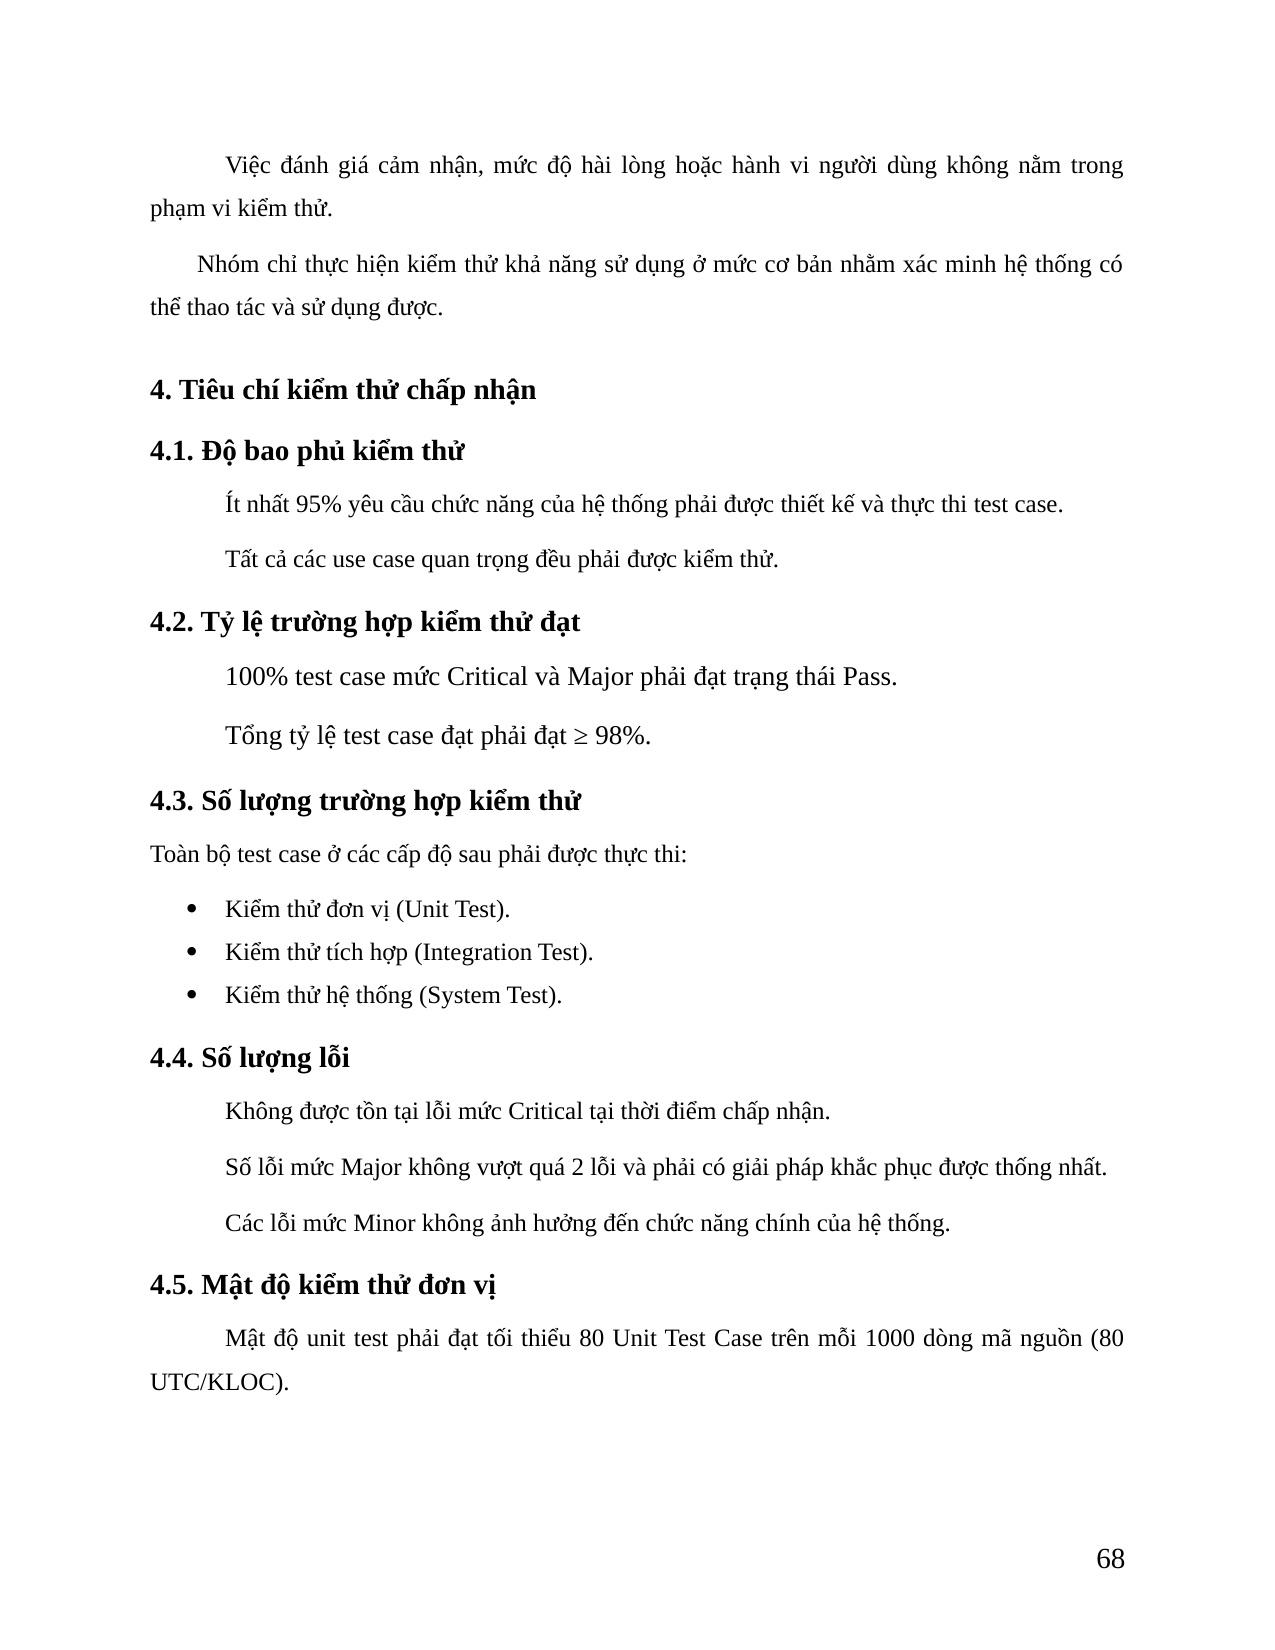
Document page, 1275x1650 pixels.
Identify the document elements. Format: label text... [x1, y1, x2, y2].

list Kiểm thử tích hợp (Integration Test). [187, 937, 1125, 966]
subtitle 4. Tiêu chí kiểm thử chấp nhận [150, 372, 1125, 406]
text Nhóm chỉ thực hiện kiểm thử khả năng sử dụng ở mức cơ bản nhằm xác minh hệ thống có thể thao tác và sử dụng được. [150, 249, 1125, 321]
subtitle 4.3. Số lượng trường hợp kiểm thử [150, 783, 1125, 816]
text Ít nhất 95% yêu cầu chức năng của hệ thống phải được thiết kế và thực thi test case. [150, 489, 1125, 517]
text Không được tồn tại lỗi mức Critical tại thời điểm chấp nhận. [150, 1096, 1125, 1125]
text Các lỗi mức Minor không ảnh hưởng đến chức năng chính của hệ thống. [150, 1208, 1125, 1236]
list Kiểm thử hệ thống (System Test). [187, 981, 1125, 1009]
text Tất cả các use case quan trọng đều phải được kiểm thử. [150, 544, 1125, 573]
text 100% test case mức Critical và Major phải đạt trạng thái Pass. [150, 660, 1125, 691]
text Toàn bộ test case ở các cấp độ sau phải được thực thi: [150, 839, 1125, 867]
list Kiểm thử đơn vị (Unit Test). [187, 894, 1125, 923]
subtitle 4.4. Số lượng lỗi [150, 1040, 1125, 1074]
subtitle 4.2. Tỷ lệ trường hợp kiểm thử đạt [150, 604, 1125, 638]
text Mật độ unit test phải đạt tối thiểu 80 Unit Test Case trên mỗi 1000 dòng mã nguồn (80 UTC/KLOC). [150, 1323, 1125, 1395]
text Tổng tỷ lệ test case đạt phải đạt ≥ 98%. [150, 719, 1125, 751]
subtitle 4.1. Độ bao phủ kiểm thử [150, 433, 1125, 466]
text Việc đánh giá cảm nhận, mức độ hài lòng hoặc hành vi người dùng không nằm trong phạm vi kiểm thử. [150, 150, 1125, 222]
text Số lỗi mức Major không vượt quá 2 lỗi và phải có giải pháp khắc phục được thống nhất. [150, 1152, 1125, 1181]
subtitle 4.5. Mật độ kiểm thử đơn vị [150, 1267, 1125, 1301]
